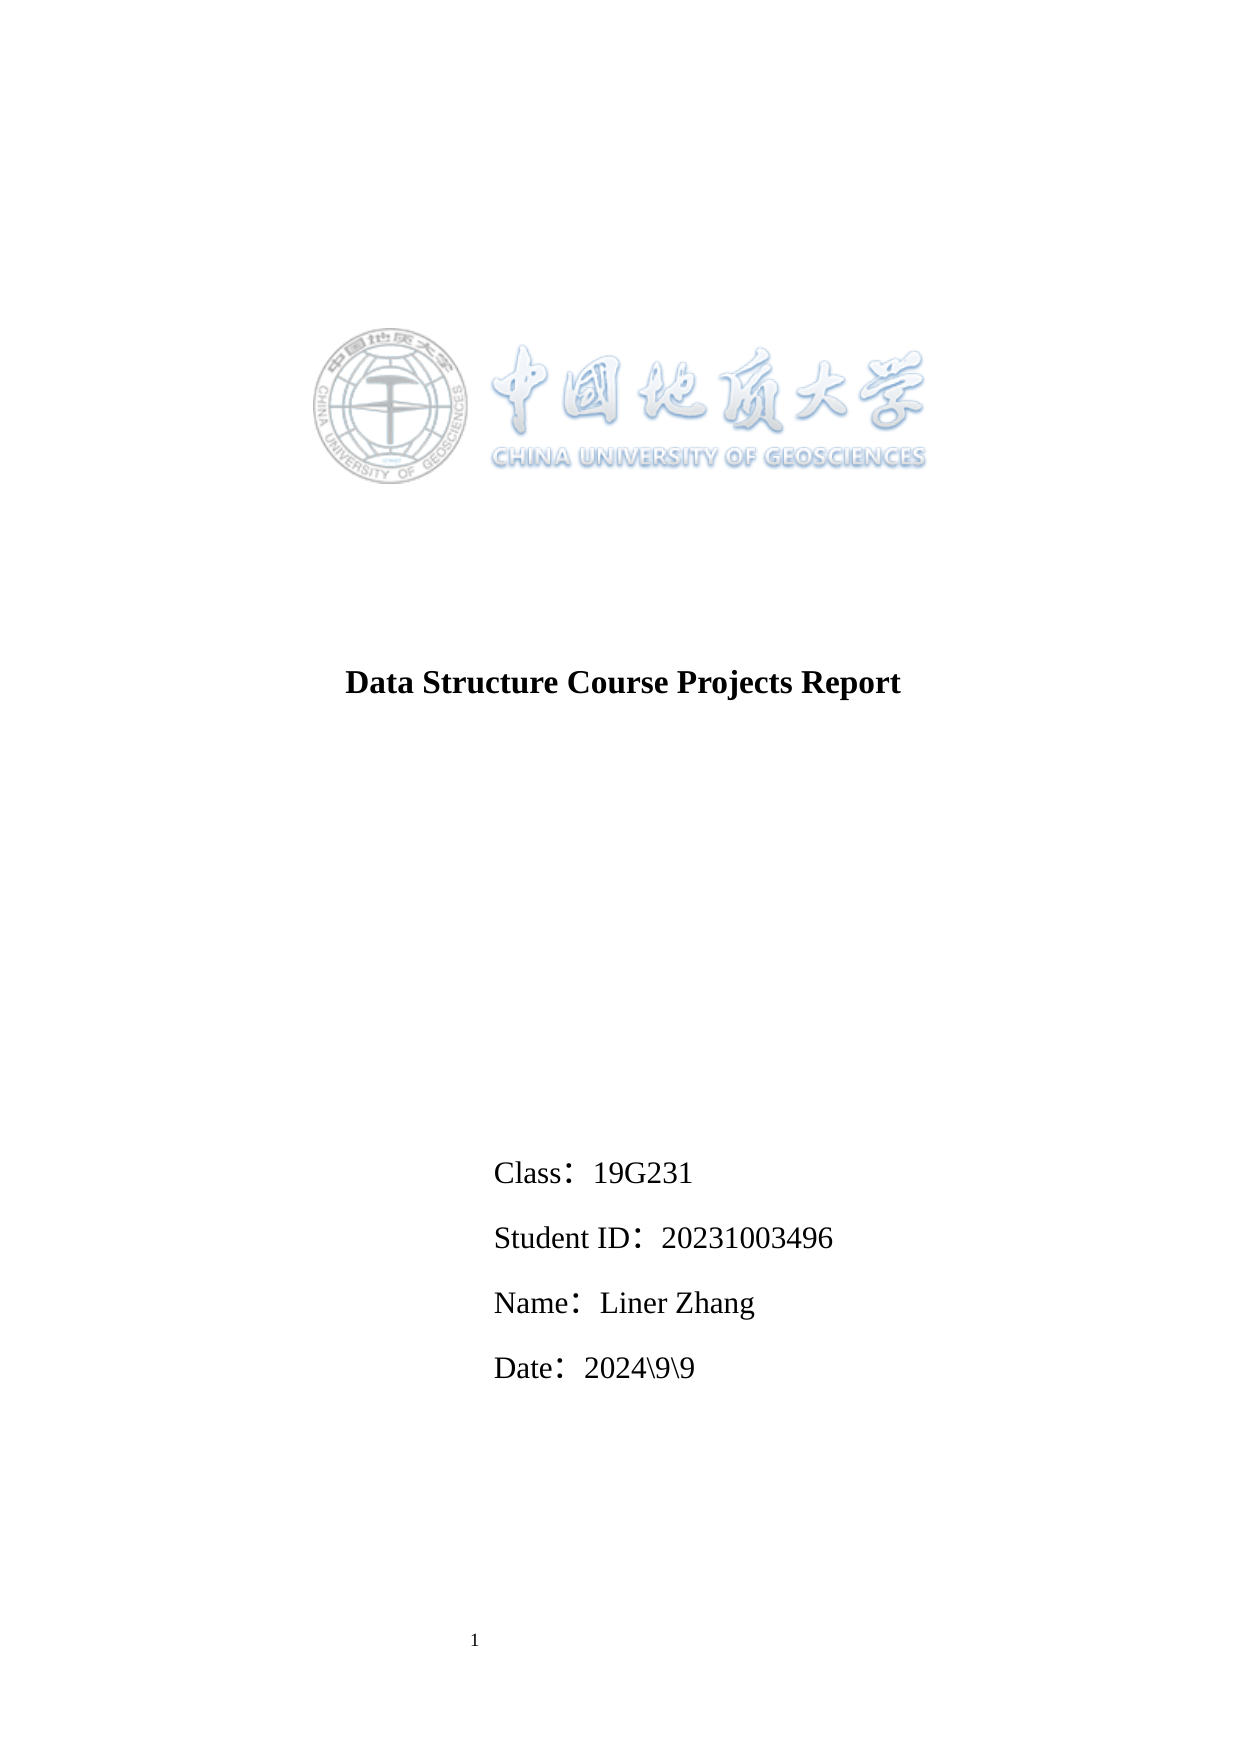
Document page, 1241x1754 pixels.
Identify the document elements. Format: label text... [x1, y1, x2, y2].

text Class：19G231 [450, 1137, 1053, 1202]
text Name：Liner Zhang [450, 1267, 1053, 1332]
text Data Structure Course Projects Report [187, 649, 1053, 714]
picture [313, 328, 928, 484]
text Date：2024\9\9 [450, 1332, 1053, 1397]
text Student ID：20231003496 [450, 1202, 1053, 1267]
